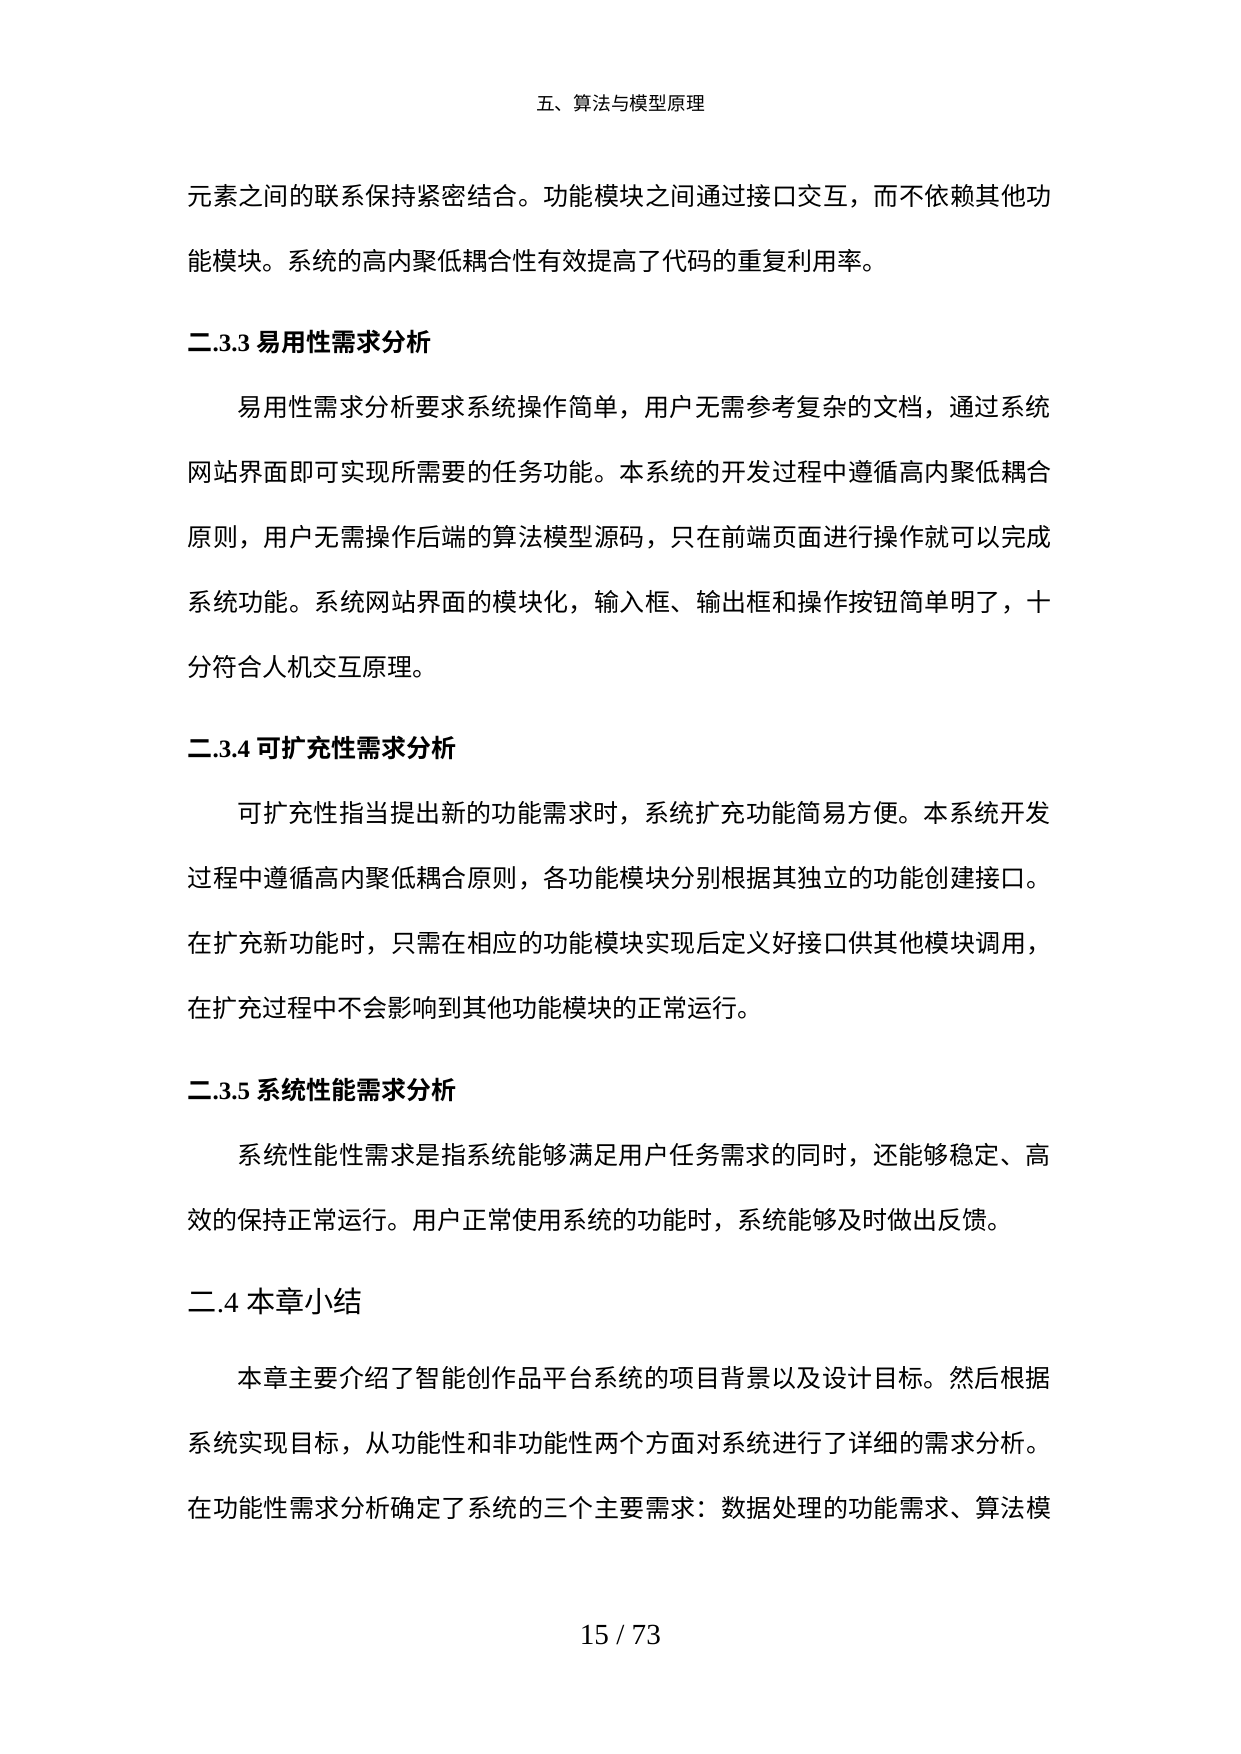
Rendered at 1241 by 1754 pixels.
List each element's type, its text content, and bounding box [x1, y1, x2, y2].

subtitle 易用性需求分析 [187, 308, 1053, 373]
subtitle 本章小结 [187, 1267, 1053, 1332]
subtitle 可扩充性需求分析 [187, 714, 1053, 779]
subtitle 系统性能需求分析 [187, 1056, 1053, 1121]
text 可扩充性指当提出新的功能需求时，系统扩充功能简易方便。本系统开发过程中遵循高内聚低耦合原则，各功能模块分别根据其独立的功能创建接口。在扩充新功能时，只需在相应的功能模块实现后定义好接口供其他模块调用，在扩充过程中不会影响到其他功能模块的正常运行。 [187, 779, 1053, 1039]
text 易用性需求分析要求系统操作简单，用户无需参考复杂的文档，通过系统网站界面即可实现所需要的任务功能。本系统的开发过程中遵循高内聚低耦合原则，用户无需操作后端的算法模型源码，只在前端页面进行操作就可以完成系统功能。系统网站界面的模块化，输入框、输出框和操作按钮简单明了，十分符合人机交互原理。 [187, 373, 1053, 698]
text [187, 1344, 1053, 1539]
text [187, 162, 1053, 292]
text 系统性能性需求是指系统能够满足用户任务需求的同时，还能够稳定、高效的保持正常运行。用户正常使用系统的功能时，系统能够及时做出反馈。 [187, 1121, 1053, 1251]
